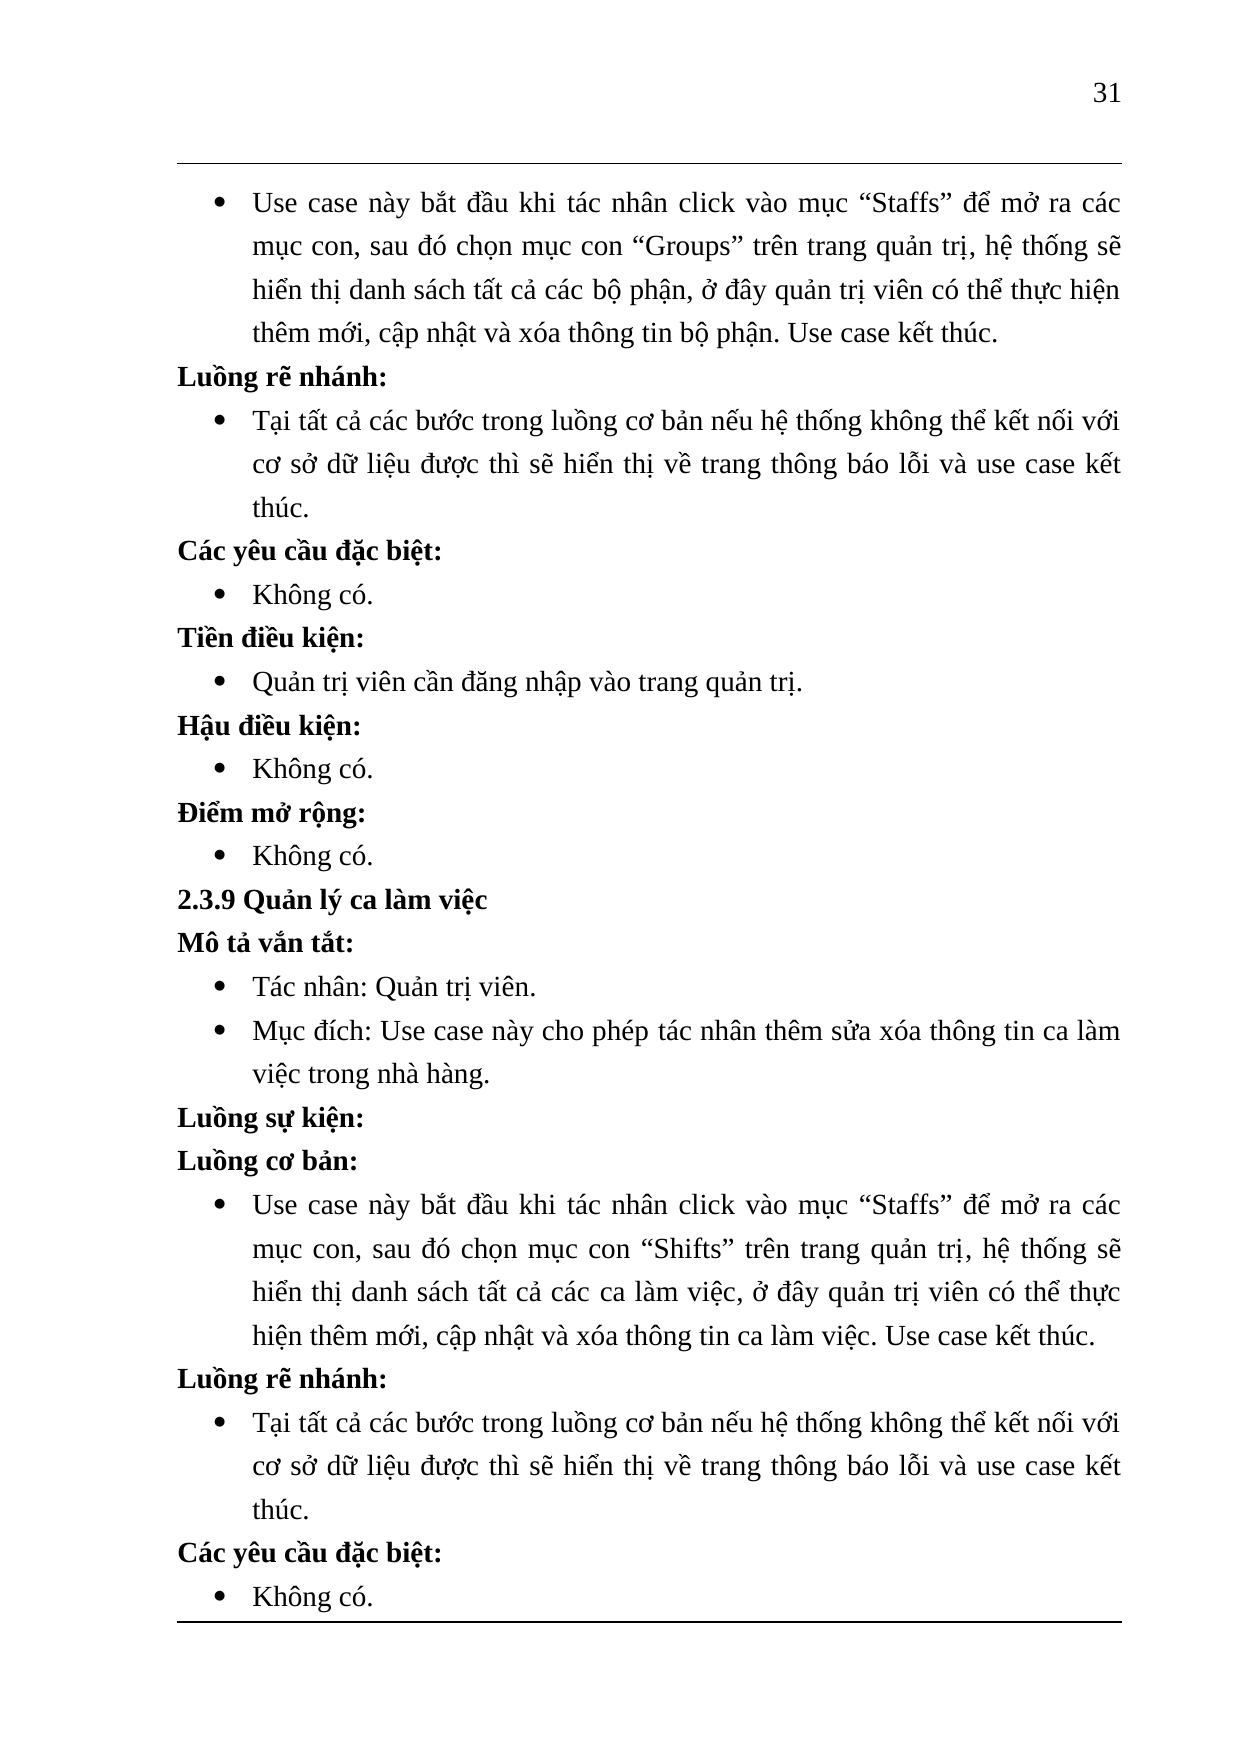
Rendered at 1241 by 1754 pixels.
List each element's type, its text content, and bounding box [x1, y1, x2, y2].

text Các yêu cầu đặc biệt: [177, 1536, 1122, 1569]
text Luồng rẽ nhánh: [177, 359, 1122, 393]
text Luồng rẽ nhánh: [177, 1361, 1122, 1395]
text Luồng sự kiện: [177, 1100, 1122, 1133]
text Các yêu cầu đặc biệt: [177, 533, 1122, 567]
list Tại tất cả các bước trong luồng cơ bản nếu hệ thống không thể kết nối với cơ sở dữ liệu được thì sẽ hiển thị về trang thông báo lỗi và use case kết thúc. [214, 1405, 1122, 1526]
text Luồng cơ bản: [177, 1143, 1122, 1177]
list Tác nhân: Quản trị viên. [214, 969, 1122, 1003]
list Quản trị viên cần đăng nhập vào trang quản trị. [214, 664, 1122, 698]
list Mục đích: Use case này cho phép tác nhân thêm sửa xóa thông tin ca làm việc trong nhà hàng. [214, 1013, 1122, 1090]
list Tại tất cả các bước trong luồng cơ bản nếu hệ thống không thể kết nối với cơ sở dữ liệu được thì sẽ hiển thị về trang thông báo lỗi và use case kết thúc. [214, 403, 1122, 523]
list Không có. [214, 577, 1122, 611]
text Mô tả vắn tắt: [177, 926, 1122, 959]
list Use case này bắt đầu khi tác nhân click vào mục “Staffs” để mở ra các mục con, sau đó chọn mục con “Shifts” trên trang quản trị, hệ thống sẽ hiển thị danh sách tất cả các ca làm việc, ở đây quản trị viên có thể thực hiện thêm mới, cập nhật và xóa thông tin ca làm việc. Use case kết thúc. [214, 1187, 1122, 1351]
text Điểm mở rộng: [177, 795, 1122, 828]
list Không có. [214, 751, 1122, 785]
list Không có. [214, 838, 1122, 872]
text Hậu điều kiện: [177, 708, 1122, 741]
list Không có. [214, 1579, 1122, 1613]
subtitle Quản lý ca làm việc [177, 882, 1122, 916]
list Use case này bắt đầu khi tác nhân click vào mục “Staffs” để mở ra các mục con, sau đó chọn mục con “Groups” trên trang quản trị, hệ thống sẽ hiển thị danh sách tất cả các bộ phận, ở đây quản trị viên có thể thực hiện thêm mới, cập nhật và xóa thông tin bộ phận. Use case kết thúc. [214, 185, 1122, 349]
text Tiền điều kiện: [177, 621, 1122, 654]
